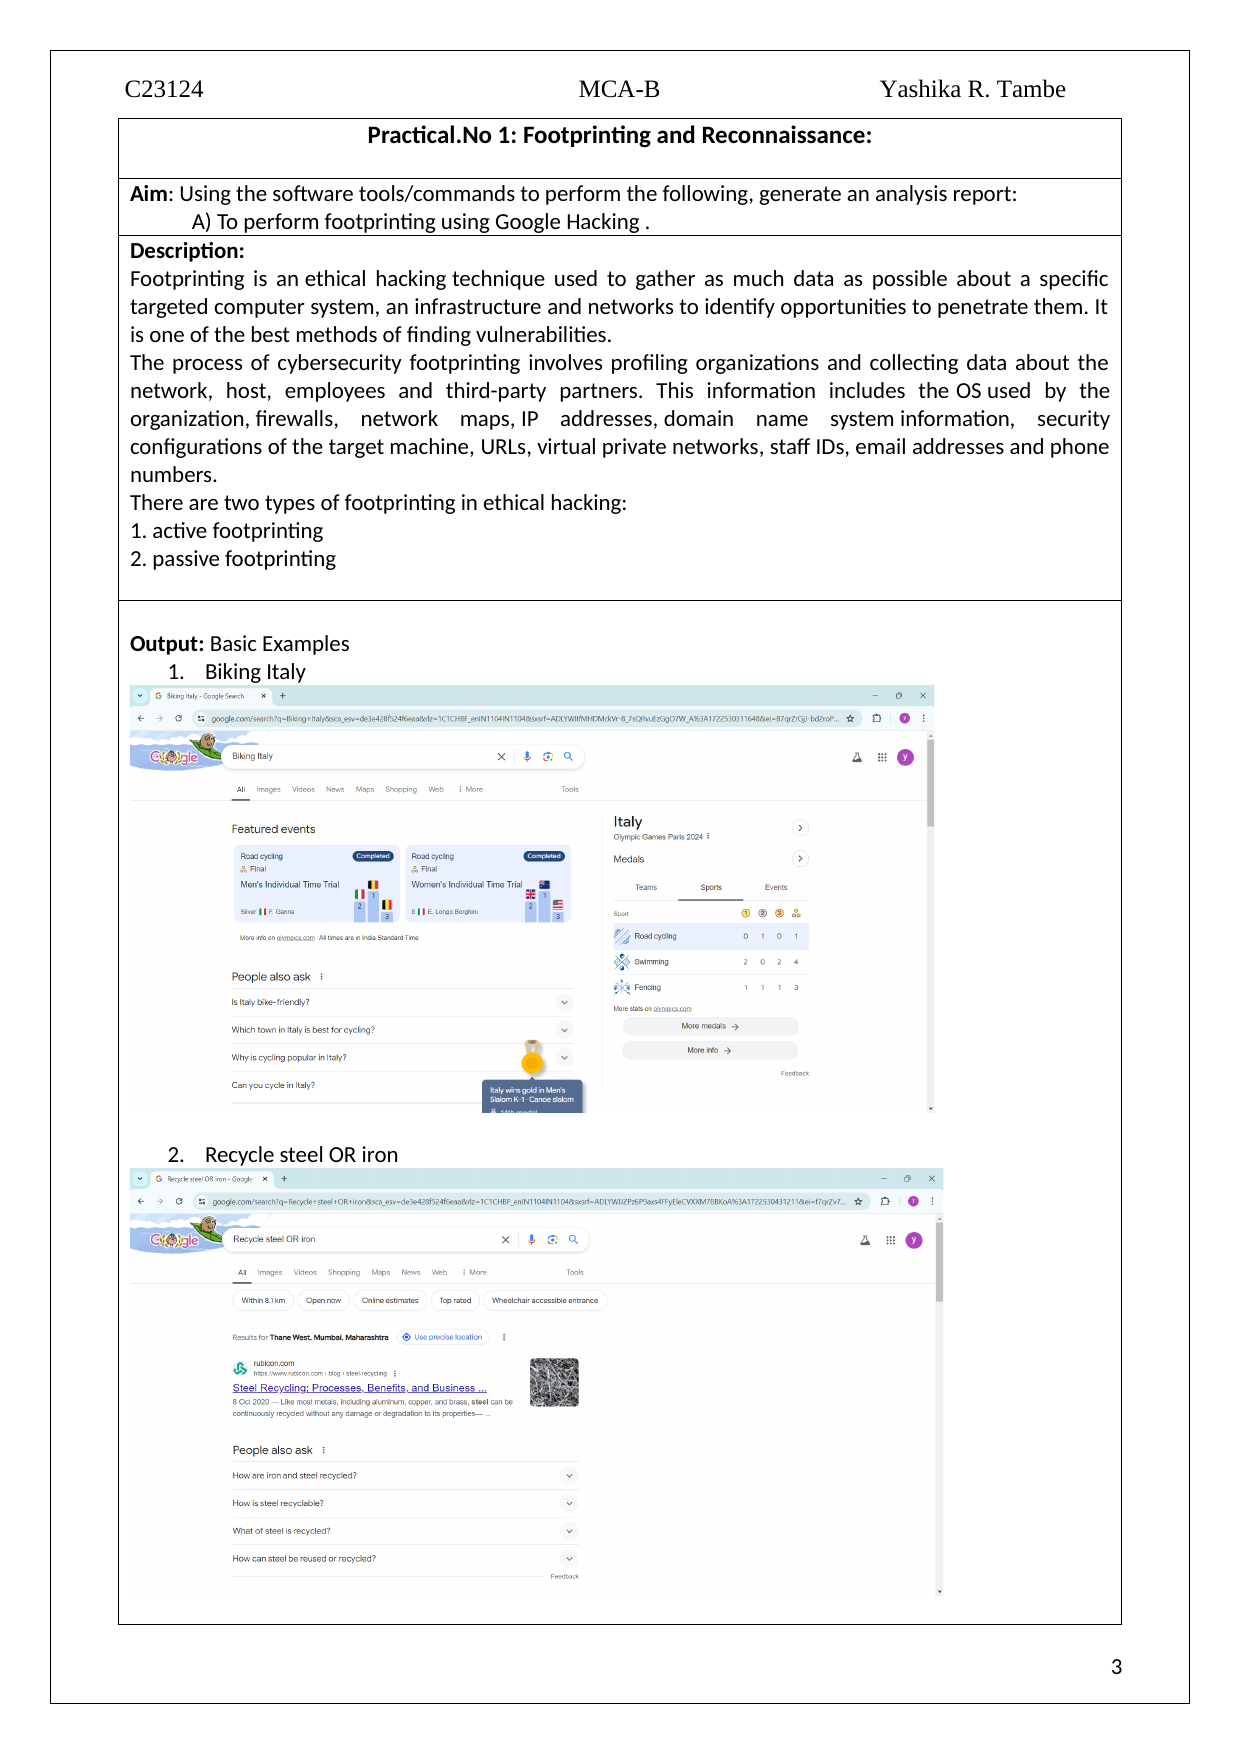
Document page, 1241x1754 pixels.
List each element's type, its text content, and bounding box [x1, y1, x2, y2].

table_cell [119, 601, 1121, 1624]
table_header Practical.No 1: Footprinting and Reconnaissance: [119, 119, 1121, 178]
table_cell Description: Footprinting is an ethical hacking technique used to gather as much data as possible about a specific targeted computer system, an infrastructure and networks to identify opportunities to penetrate them. It is one of the best methods of finding vulnerabilities. The process of cybersecurity footprinting involves profiling organizations and collecting data about the network, host, employees and third-party partners. This information includes the OS used by the organization, firewalls, network maps, IP addresses, domain name system information, security configurations of the target machine, URLs, virtual private networks, staff IDs, email addresses and phone numbers. There are two types of footprinting in ethical hacking: 1. active footprinting 2. passive footprinting [119, 236, 1121, 600]
picture [129, 685, 935, 1113]
picture [129, 1168, 944, 1596]
table_cell Aim: Using the software tools/commands to perform the following, generate an analysis report: A) To perform footprinting using Google Hacking . [119, 179, 1121, 235]
